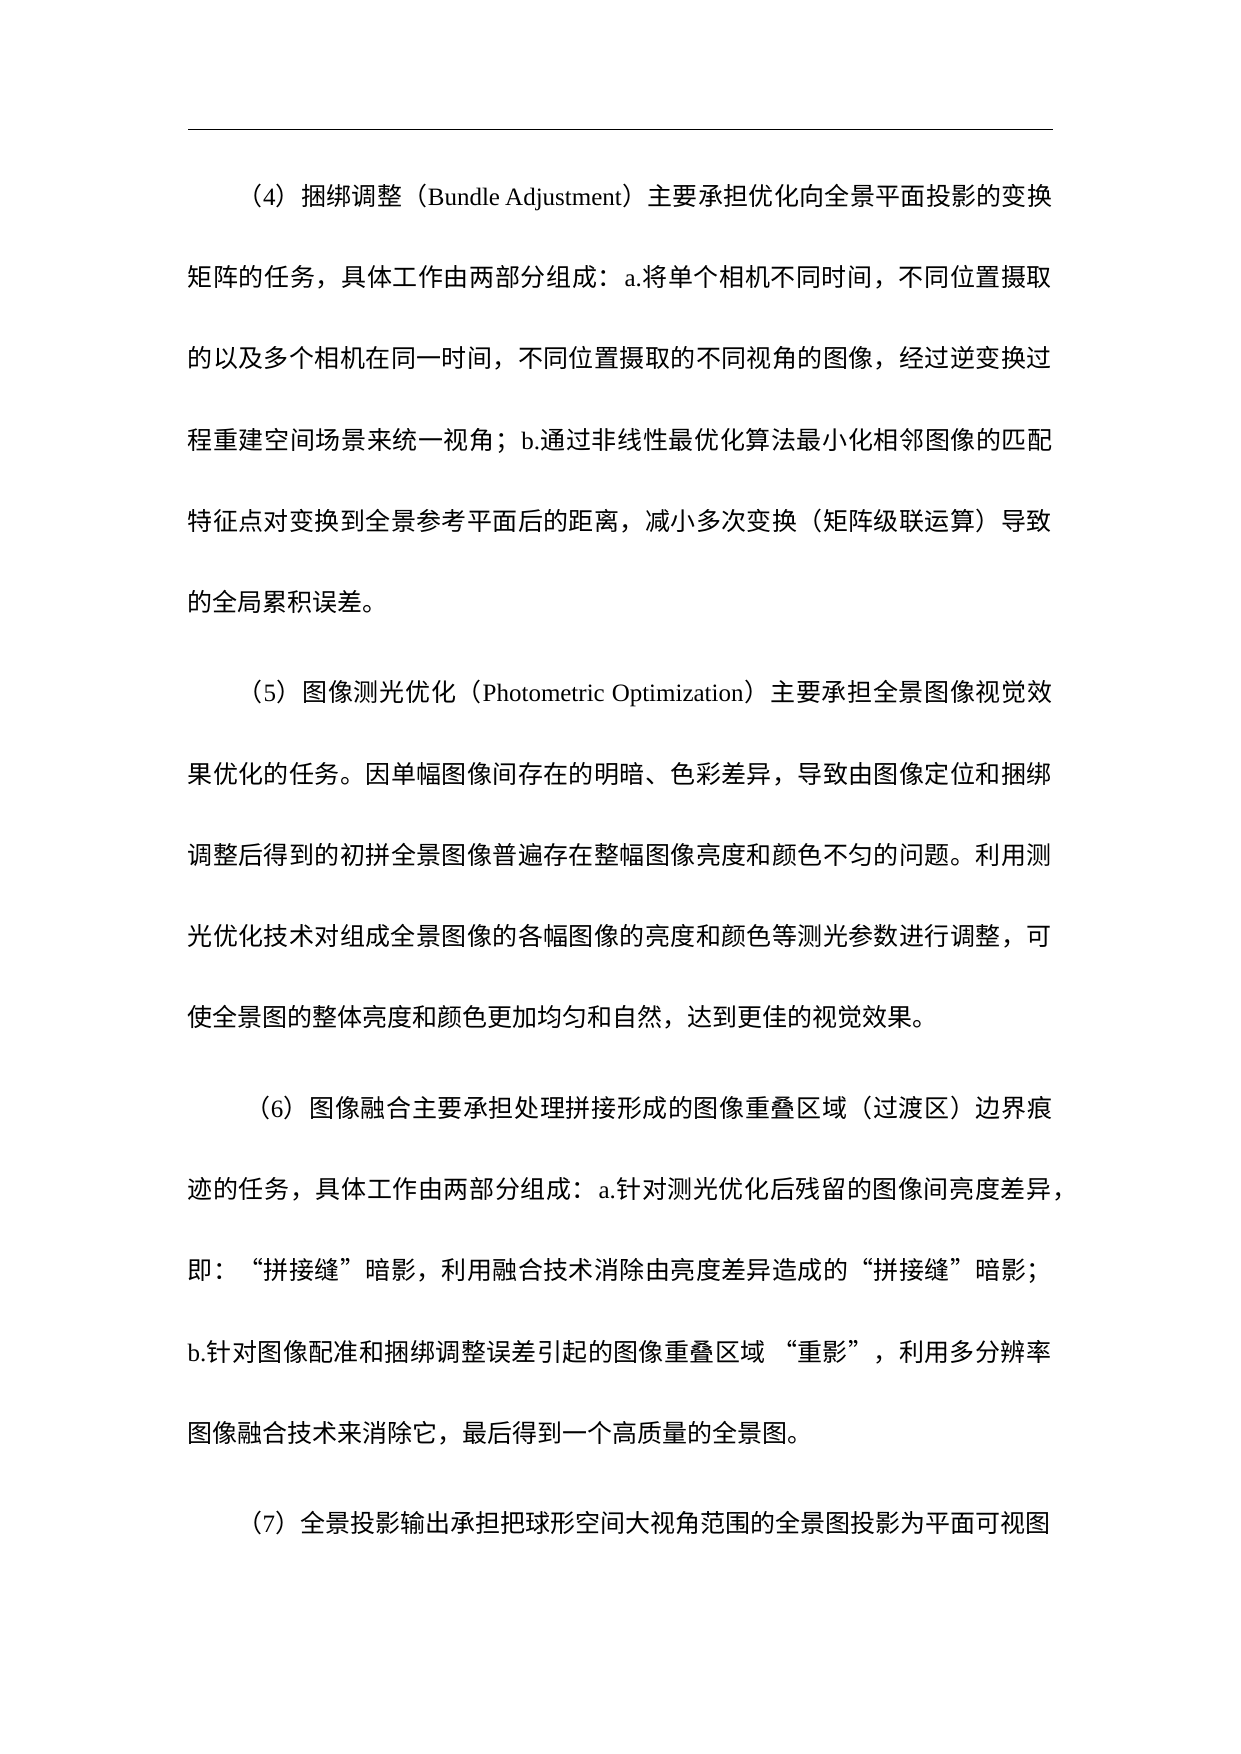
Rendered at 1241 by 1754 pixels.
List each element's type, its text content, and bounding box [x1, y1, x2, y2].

text （5）图像测光优化（Photometric Optimization）主要承担全景图像视觉效果优化的任务。因单幅图像间存在的明暗、色彩差异，导致由图像定位和捆绑调整后得到的初拼全景图像普遍存在整幅图像亮度和颜色不匀的问题。利用测光优化技术对组成全景图像的各幅图像的亮度和颜色等测光参数进行调整，可使全景图的整体亮度和颜色更加均匀和自然，达到更佳的视觉效果。 [187, 658, 1053, 1048]
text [187, 1489, 1053, 1554]
text （6）图像融合主要承担处理拼接形成的图像重叠区域（过渡区）边界痕迹的任务，具体工作由两部分组成：a.针对测光优化后残留的图像间亮度差异，即：“拼接缝”暗影，利用融合技术消除由亮度差异造成的“拼接缝”暗影；b.针对图像配准和捆绑调整误差引起的图像重叠区域 “重影”，利用多分辨率图像融合技术来消除它，最后得到一个高质量的全景图。 [187, 1074, 1053, 1464]
text （4）捆绑调整（Bundle Adjustment）主要承担优化向全景平面投影的变换矩阵的任务，具体工作由两部分组成：a.将单个相机不同时间，不同位置摄取的以及多个相机在同一时间，不同位置摄取的不同视角的图像，经过逆变换过程重建空间场景来统一视角；b.通过非线性最优化算法最小化相邻图像的匹配特征点对变换到全景参考平面后的距离，减小多次变换（矩阵级联运算）导致的全局累积误差。 [187, 162, 1053, 633]
